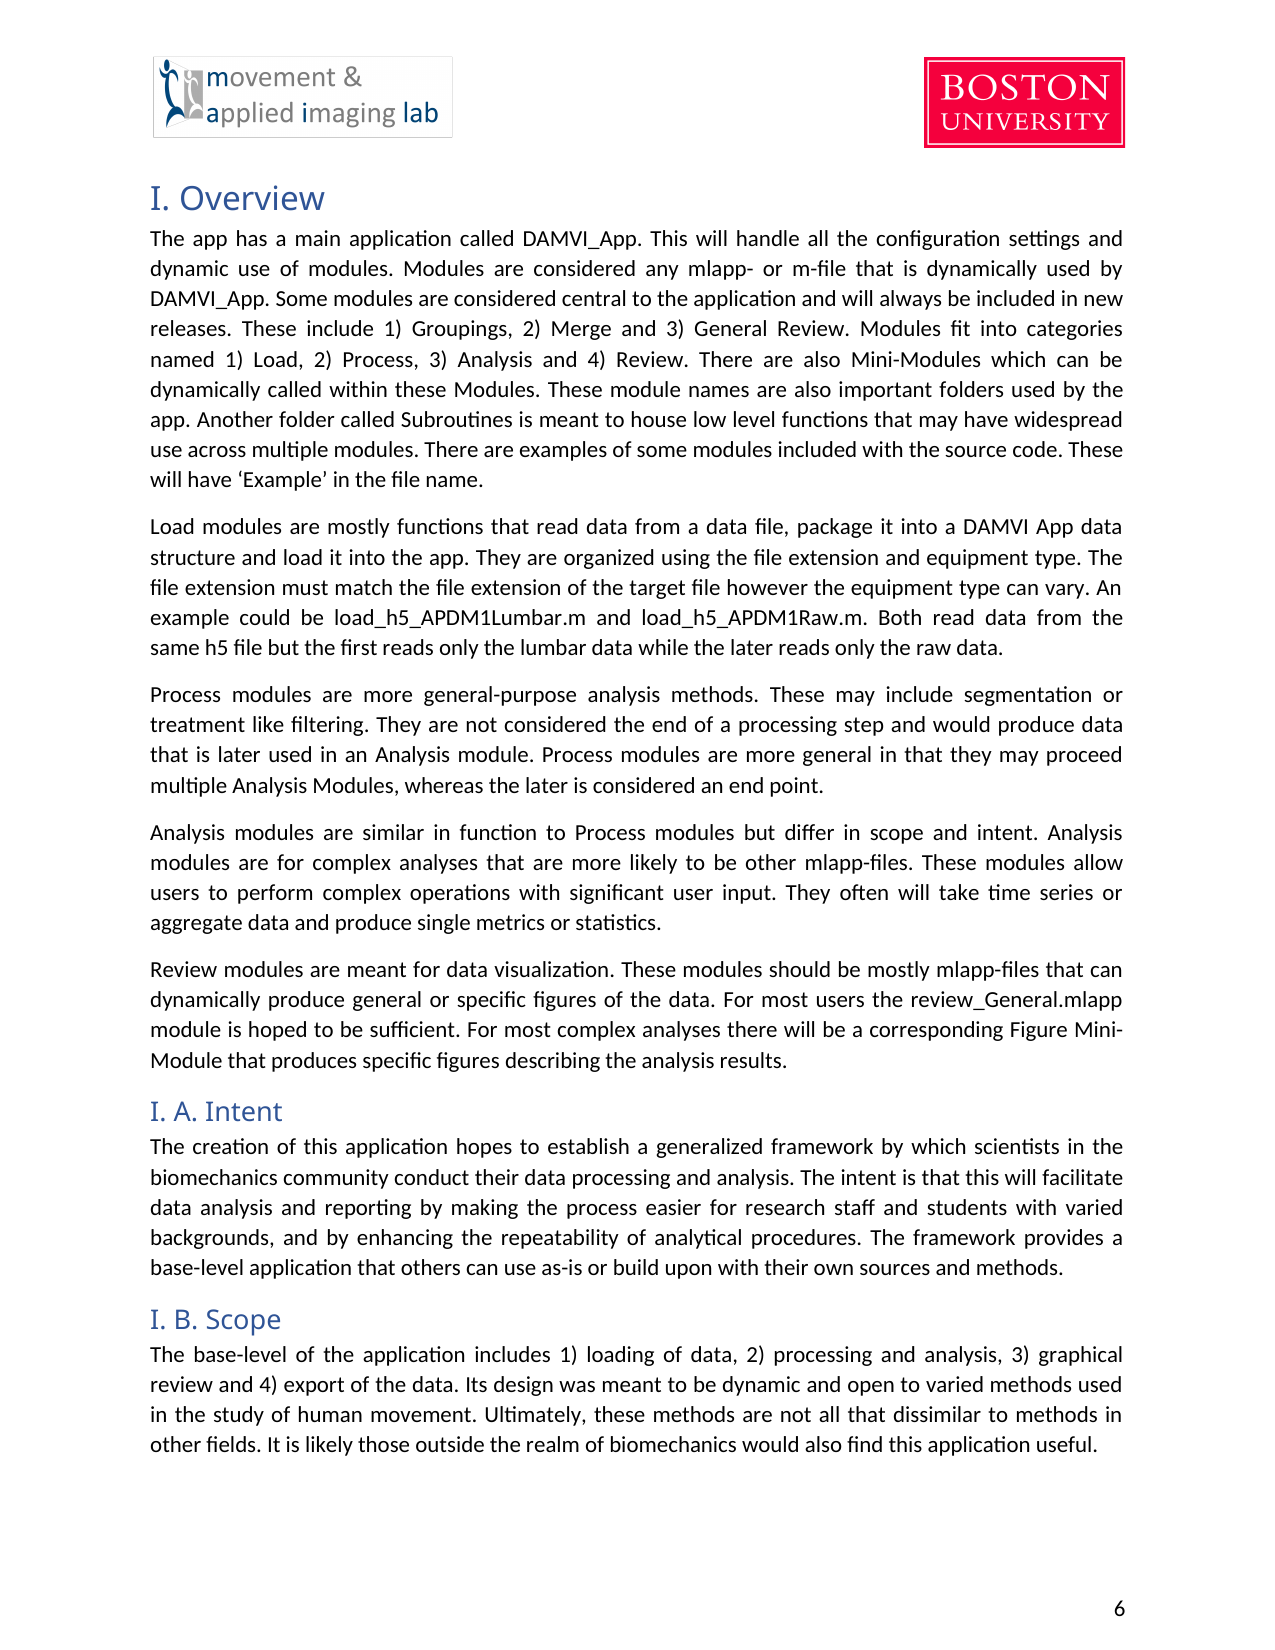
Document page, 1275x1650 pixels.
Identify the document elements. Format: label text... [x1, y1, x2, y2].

text Review modules are meant for data visualization. These modules should be mostly mlapp-files that can dynamically produce general or specific figures of the data. For most users the review_General.mlapp module is hoped to be sufficient. For most complex analyses there will be a corresponding Figure Mini-Module that produces specific figures describing the analysis results. [150, 955, 1125, 1074]
text Load modules are mostly functions that read data from a data file, package it into a DAMVI App data structure and load it into the app. They are organized using the file extension and equipment type. The file extension must match the file extension of the target file however the equipment type can vary. An example could be load_h5_APDM1Lumbar.m and load_h5_APDM1Raw.m. Both read data from the same h5 file but the first reads only the lumbar data while the later reads only the raw data. [150, 512, 1125, 661]
text The base-level of the application includes 1) loading of data, 2) processing and analysis, 3) graphical review and 4) export of the data. Its design was meant to be dynamic and open to varied methods used in the study of human movement. Ultimately, these methods are not all that dissimilar to methods in other fields. It is likely those outside the realm of biomechanics would also find this application useful. [150, 1340, 1125, 1459]
picture [924, 57, 1125, 148]
picture [153, 50, 462, 148]
text Process modules are more general-purpose analysis methods. These may include segmentation or treatment like filtering. They are not considered the end of a processing step and would produce data that is later used in an Analysis module. Process modules are more general in that they may proceed multiple Analysis Modules, whereas the later is considered an end point. [150, 680, 1125, 799]
text The creation of this application hopes to establish a generalized framework by which scientists in the biomechanics community conduct their data processing and analysis. The intent is that this will facilitate data analysis and reporting by making the process easier for research staff and students with varied backgrounds, and by enhancing the repeatability of analytical procedures. The framework provides a base-level application that others can use as-is or build upon with their own sources and methods. [150, 1132, 1125, 1281]
text The app has a main application called DAMVI_App. This will handle all the configuration settings and dynamic use of modules. Modules are considered any mlapp- or m-file that is dynamically used by DAMVI_App. Some modules are considered central to the application and will always be included in new releases. These include 1) Groupings, 2) Merge and 3) General Review. Modules fit into categories named 1) Load, 2) Process, 3) Analysis and 4) Review. There are also Mini-Modules which can be dynamically called within these Modules. These module names are also important folders used by the app. Another folder called Subroutines is meant to house low level functions that may have widespread use across multiple modules. There are examples of some modules included with the source code. These will have ‘Example’ in the file name. [150, 224, 1125, 494]
subtitle I. Overview [150, 175, 1125, 220]
text Analysis modules are similar in function to Process modules but differ in scope and intent. Analysis modules are for complex analyses that are more likely to be other mlapp-files. These modules allow users to perform complex operations with significant user input. They often will take time series or aggregate data and produce single metrics or statistics. [150, 818, 1125, 936]
subtitle I. B. Scope [150, 1300, 1125, 1337]
subtitle I. A. Intent [150, 1093, 1125, 1129]
